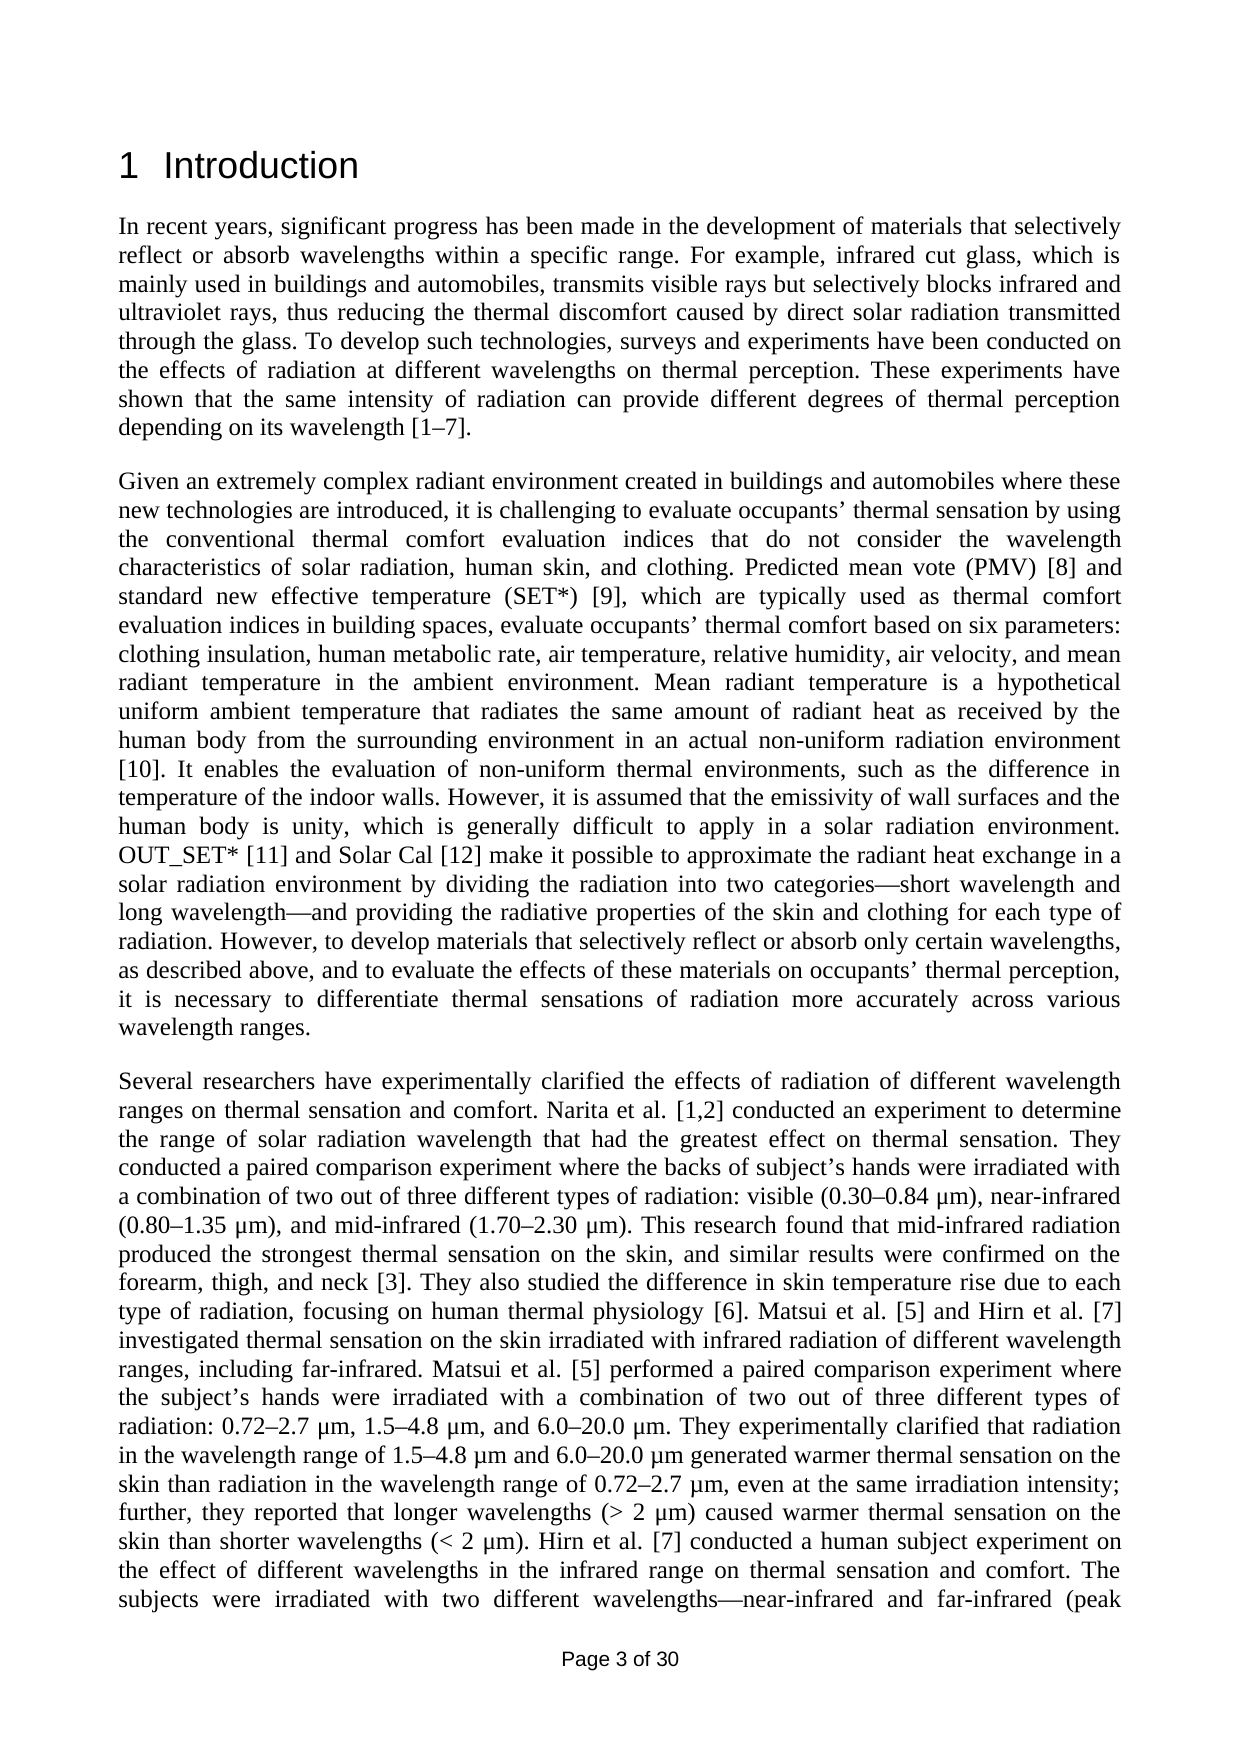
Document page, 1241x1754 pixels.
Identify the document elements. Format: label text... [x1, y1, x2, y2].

text Given an extremely complex radiant environment created in buildings and automobiles where these new technologies are introduced, it is challenging to evaluate occupants’ thermal sensation by using the conventional thermal comfort evaluation indices that do not consider the wavelength characteristics of solar radiation, human skin, and clothing. Predicted mean vote (PMV) [8] and standard new effective temperature (SET*) [9], which are typically used as thermal comfort evaluation indices in building spaces, evaluate occupants’ thermal comfort based on six parameters: clothing insulation, human metabolic rate, air temperature, relative humidity, air velocity, and mean radiant temperature in the ambient environment. Mean radiant temperature is a hypothetical uniform ambient temperature that radiates the same amount of radiant heat as received by the human body from the surrounding environment in an actual non-uniform radiation environment [10]. It enables the evaluation of non-uniform thermal environments, such as the difference in temperature of the indoor walls. However, it is assumed that the emissivity of wall surfaces and the human body is unity, which is generally difficult to apply in a solar radiation environment. OUT_SET* [11] and Solar Cal [12] make it possible to approximate the radiant heat exchange in a solar radiation environment by dividing the radiation into two categories—short wavelength and long wavelength—and providing the radiative properties of the skin and clothing for each type of radiation. However, to develop materials that selectively reflect or absorb only certain wavelengths, as described above, and to evaluate the effects of these materials on occupants’ thermal perception, it is necessary to differentiate thermal sensations of radiation more accurately across various wavelength ranges. [118, 466, 1122, 1041]
text In recent years, significant progress has been made in the development of materials that selectively reflect or absorb wavelengths within a specific range. For example, infrared cut glass, which is mainly used in buildings and automobiles, transmits visible rays but selectively blocks infrared and ultraviolet rays, thus reducing the thermal discomfort caused by direct solar radiation transmitted through the glass. To develop such technologies, surveys and experiments have been conducted on the effects of radiation at different wavelengths on thermal perception. These experiments have shown that the same intensity of radiation can provide different degrees of thermal perception depending on its wavelength [1–7]. [118, 211, 1122, 441]
subtitle Introduction [118, 143, 1122, 186]
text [118, 1066, 1122, 1612]
